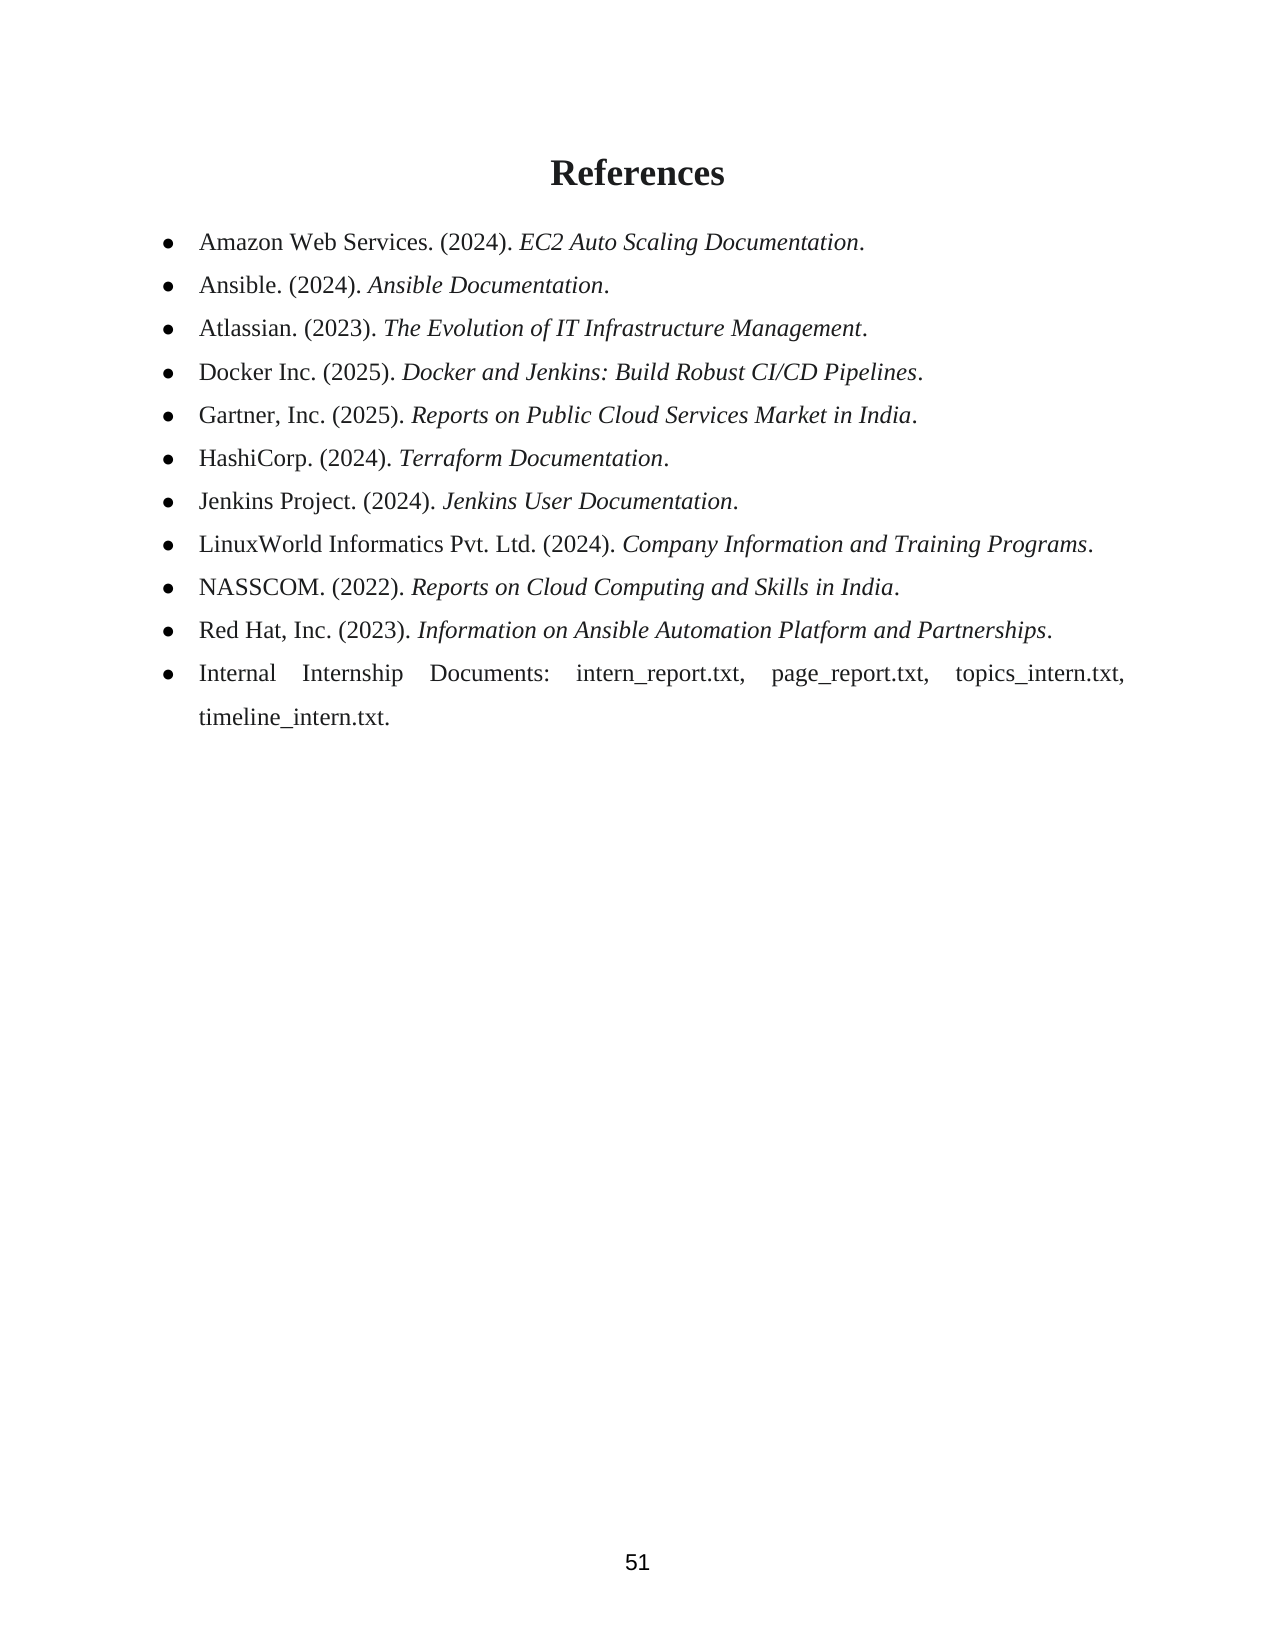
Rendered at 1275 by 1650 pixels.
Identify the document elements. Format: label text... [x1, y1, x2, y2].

list Gartner, Inc. (2025). Reports on Public Cloud Services Market in India. [161, 400, 1125, 428]
list HashiCorp. (2024). Terraform Documentation. [161, 443, 1125, 472]
list Internal Internship Documents: intern_report.txt, page_report.txt, topics_intern.txt, timeline_intern.txt. [161, 658, 1125, 730]
list Amazon Web Services. (2024). EC2 Auto Scaling Documentation. [161, 227, 1125, 256]
list Red Hat, Inc. (2023). Information on Ansible Automation Platform and Partnerships. [161, 615, 1125, 644]
list LinuxWorld Informatics Pvt. Ltd. (2024). Company Information and Training Programs. [161, 529, 1125, 558]
subtitle References [150, 150, 1125, 193]
list Docker Inc. (2025). Docker and Jenkins: Build Robust CI/CD Pipelines. [161, 357, 1125, 385]
list Jenkins Project. (2024). Jenkins User Documentation. [161, 486, 1125, 515]
list NASSCOM. (2022). Reports on Cloud Computing and Skills in India. [161, 572, 1125, 601]
list Ansible. (2024). Ansible Documentation. [161, 270, 1125, 299]
list Atlassian. (2023). The Evolution of IT Infrastructure Management. [161, 313, 1125, 342]
